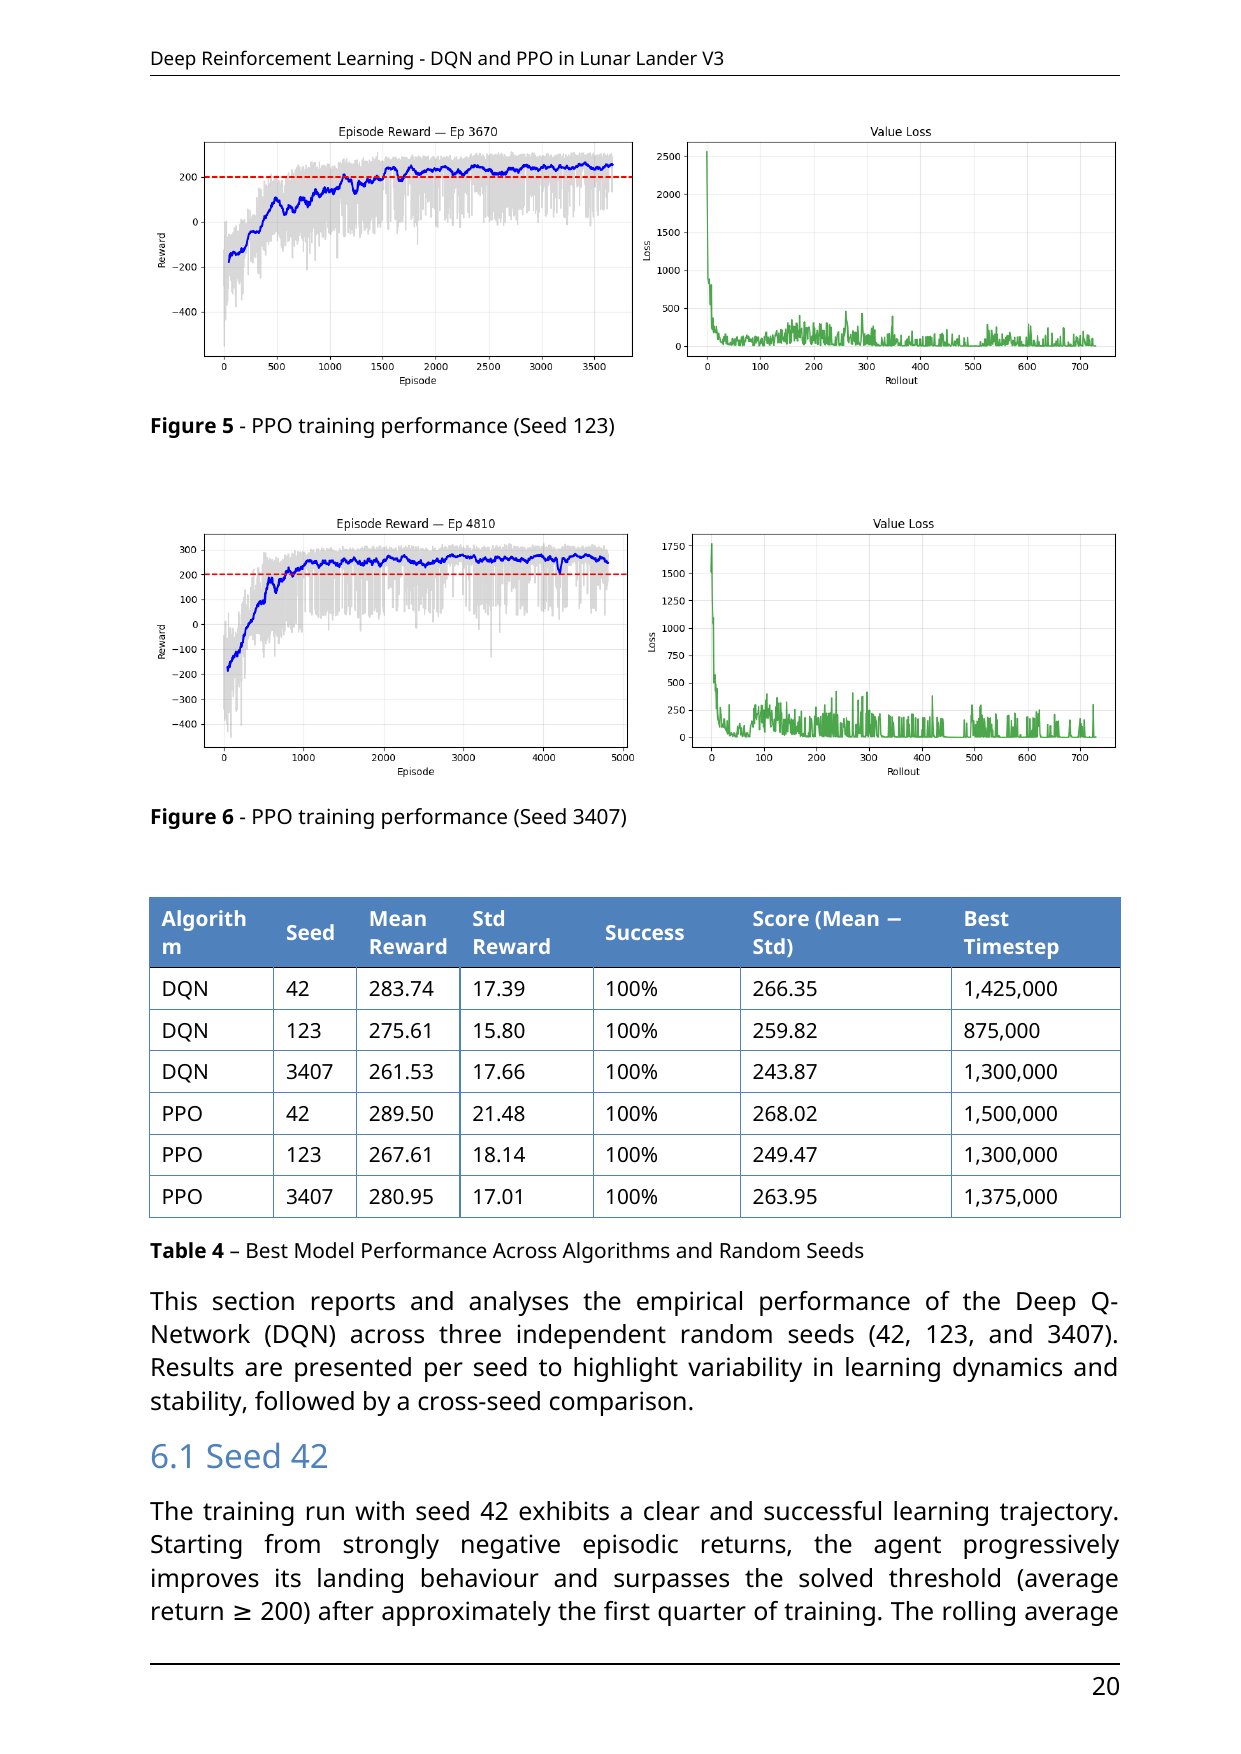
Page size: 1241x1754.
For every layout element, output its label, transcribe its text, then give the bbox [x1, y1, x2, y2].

subtitle 6.1 Seed 42 [150, 1442, 1120, 1475]
table_cell 100% [594, 968, 740, 1009]
table_cell DQN [150, 1051, 273, 1092]
table_cell DQN [150, 1010, 273, 1050]
table_cell 283.74 [357, 968, 459, 1009]
table_cell 42 [274, 1093, 356, 1133]
table_cell 259.82 [741, 1010, 951, 1050]
table_header Seed [274, 898, 356, 967]
table_cell 100% [594, 1093, 740, 1133]
table_cell 289.50 [357, 1093, 459, 1133]
table_cell 100% [594, 1010, 740, 1050]
picture [150, 120, 1121, 393]
table_cell 17.01 [461, 1176, 593, 1217]
table_cell 17.39 [461, 968, 593, 1009]
table_cell 21.48 [461, 1093, 593, 1133]
table_cell 100% [594, 1135, 740, 1175]
table_cell 123 [274, 1135, 356, 1175]
table_cell 267.61 [357, 1135, 459, 1175]
table_cell PPO [150, 1093, 273, 1133]
table_cell 243.87 [741, 1051, 951, 1092]
table_cell 1,300,000 [952, 1135, 1120, 1175]
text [150, 1494, 1120, 1627]
table_cell PPO [150, 1176, 273, 1217]
table_cell 42 [274, 968, 356, 1009]
table_cell 100% [594, 1176, 740, 1217]
table_cell 17.66 [461, 1051, 593, 1092]
table_cell 249.47 [741, 1135, 951, 1175]
table_cell 1,425,000 [952, 968, 1120, 1009]
table_cell 123 [274, 1010, 356, 1050]
table_cell 266.35 [741, 968, 951, 1009]
table_cell 261.53 [357, 1051, 459, 1092]
text This section reports and analyses the empirical performance of the Deep Q-Network (DQN) across three independent random seeds (42, 123, and 3407). Results are presented per seed to highlight variability in learning dynamics and stability, followed by a cross-seed comparison. [150, 1283, 1120, 1417]
table_cell 100% [594, 1051, 740, 1092]
table_cell 3407 [274, 1051, 356, 1092]
table_cell 268.02 [741, 1093, 951, 1133]
table_header Std Reward [461, 898, 593, 967]
picture [150, 511, 1121, 784]
table_cell 3407 [274, 1176, 356, 1217]
table_cell 280.95 [357, 1176, 459, 1217]
table_cell 18.14 [461, 1135, 593, 1175]
table_cell 263.95 [741, 1176, 951, 1217]
table_cell 1,300,000 [952, 1051, 1120, 1092]
table_header Success [594, 898, 740, 967]
table_cell 1,375,000 [952, 1176, 1120, 1217]
table_cell PPO [150, 1135, 273, 1175]
table_header Mean Reward [357, 898, 459, 967]
table_cell 275.61 [357, 1010, 459, 1050]
table_cell 15.80 [461, 1010, 593, 1050]
table_cell 875,000 [952, 1010, 1120, 1050]
table_header Best Timestep [952, 898, 1120, 967]
text Figure 6 - PPO training performance (Seed 3407) [150, 802, 1120, 831]
table_cell DQN [150, 968, 273, 1009]
table_cell 1,500,000 [952, 1093, 1120, 1133]
text Table 4 – Best Model Performance Across Algorithms and Random Seeds [150, 1236, 1120, 1265]
text Figure 5 - PPO training performance (Seed 123) [150, 411, 1120, 439]
table_header Score (Mean − Std) [741, 898, 951, 967]
table_header Algorithm [150, 898, 273, 967]
